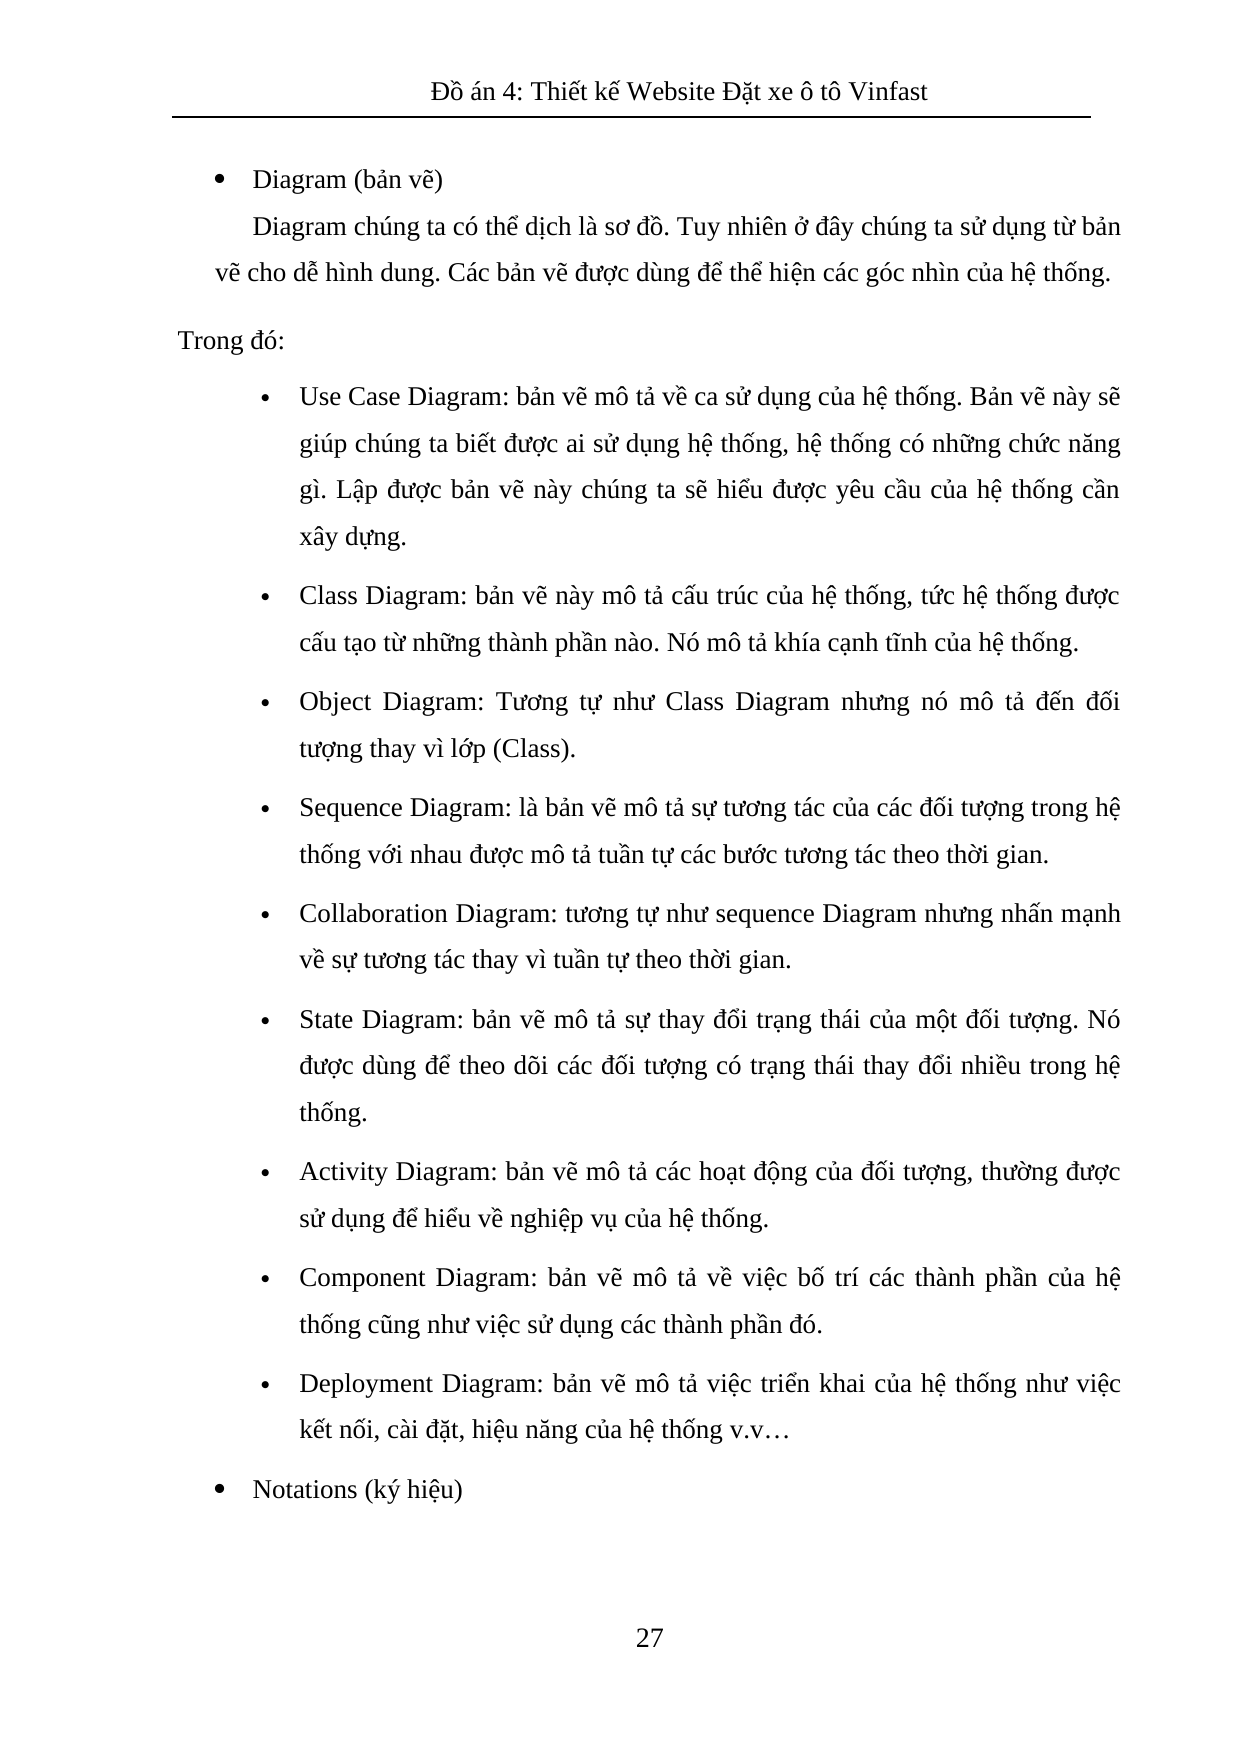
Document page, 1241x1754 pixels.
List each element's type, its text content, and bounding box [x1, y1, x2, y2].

list Object Diagram: Tương tự như Class Diagram nhưng nó mô tả đến đối tượng thay vì lớp (Class). [262, 685, 1122, 763]
list Collaboration Diagram: tương tự như sequence Diagram nhưng nhấn mạnh về sự tương tác thay vì tuần tự theo thời gian. [262, 897, 1122, 975]
list Activity Diagram: bản vẽ mô tả các hoạt động của đối tượng, thường được sử dụng để hiểu về nghiệp vụ của hệ thống. [262, 1155, 1122, 1233]
text Trong đó: [177, 324, 1122, 355]
list Deployment Diagram: bản vẽ mô tả việc triển khai của hệ thống như việc kết nối, cài đặt, hiệu năng của hệ thống v.v… [262, 1367, 1122, 1445]
list State Diagram: bản vẽ mô tả sự thay đổi trạng thái của một đối tượng. Nó được dùng để theo dõi các đối tượng có trạng thái thay đổi nhiều trong hệ thống. [262, 1003, 1122, 1127]
list Sequence Diagram: là bản vẽ mô tả sự tương tác của các đối tượng trong hệ thống với nhau được mô tả tuần tự các bước tương tác theo thời gian. [262, 791, 1122, 869]
list Component Diagram: bản vẽ mô tả về việc bố trí các thành phần của hệ thống cũng như việc sử dụng các thành phần đó. [262, 1261, 1122, 1339]
list Use Case Diagram: bản vẽ mô tả về ca sử dụng của hệ thống. Bản vẽ này sẽ giúp chúng ta biết được ai sử dụng hệ thống, hệ thống có những chức năng gì. Lập được bản vẽ này chúng ta sẽ hiểu được yêu cầu của hệ thống cần xây dựng. [262, 380, 1122, 551]
list Class Diagram: bản vẽ này mô tả cấu trúc của hệ thống, tức hệ thống được cấu tạo từ những thành phần nào. Nó mô tả khía cạnh tĩnh của hệ thống. [262, 579, 1122, 657]
list Notations (ký hiệu) [215, 1473, 1122, 1504]
text Diagram chúng ta có thể dịch là sơ đồ. Tuy nhiên ở đây chúng ta sử dụng từ bản vẽ cho dễ hình dung. Các bản vẽ được dùng để thể hiện các góc nhìn của hệ thống. [215, 209, 1122, 287]
list Diagram (bản vẽ) [215, 163, 1122, 194]
